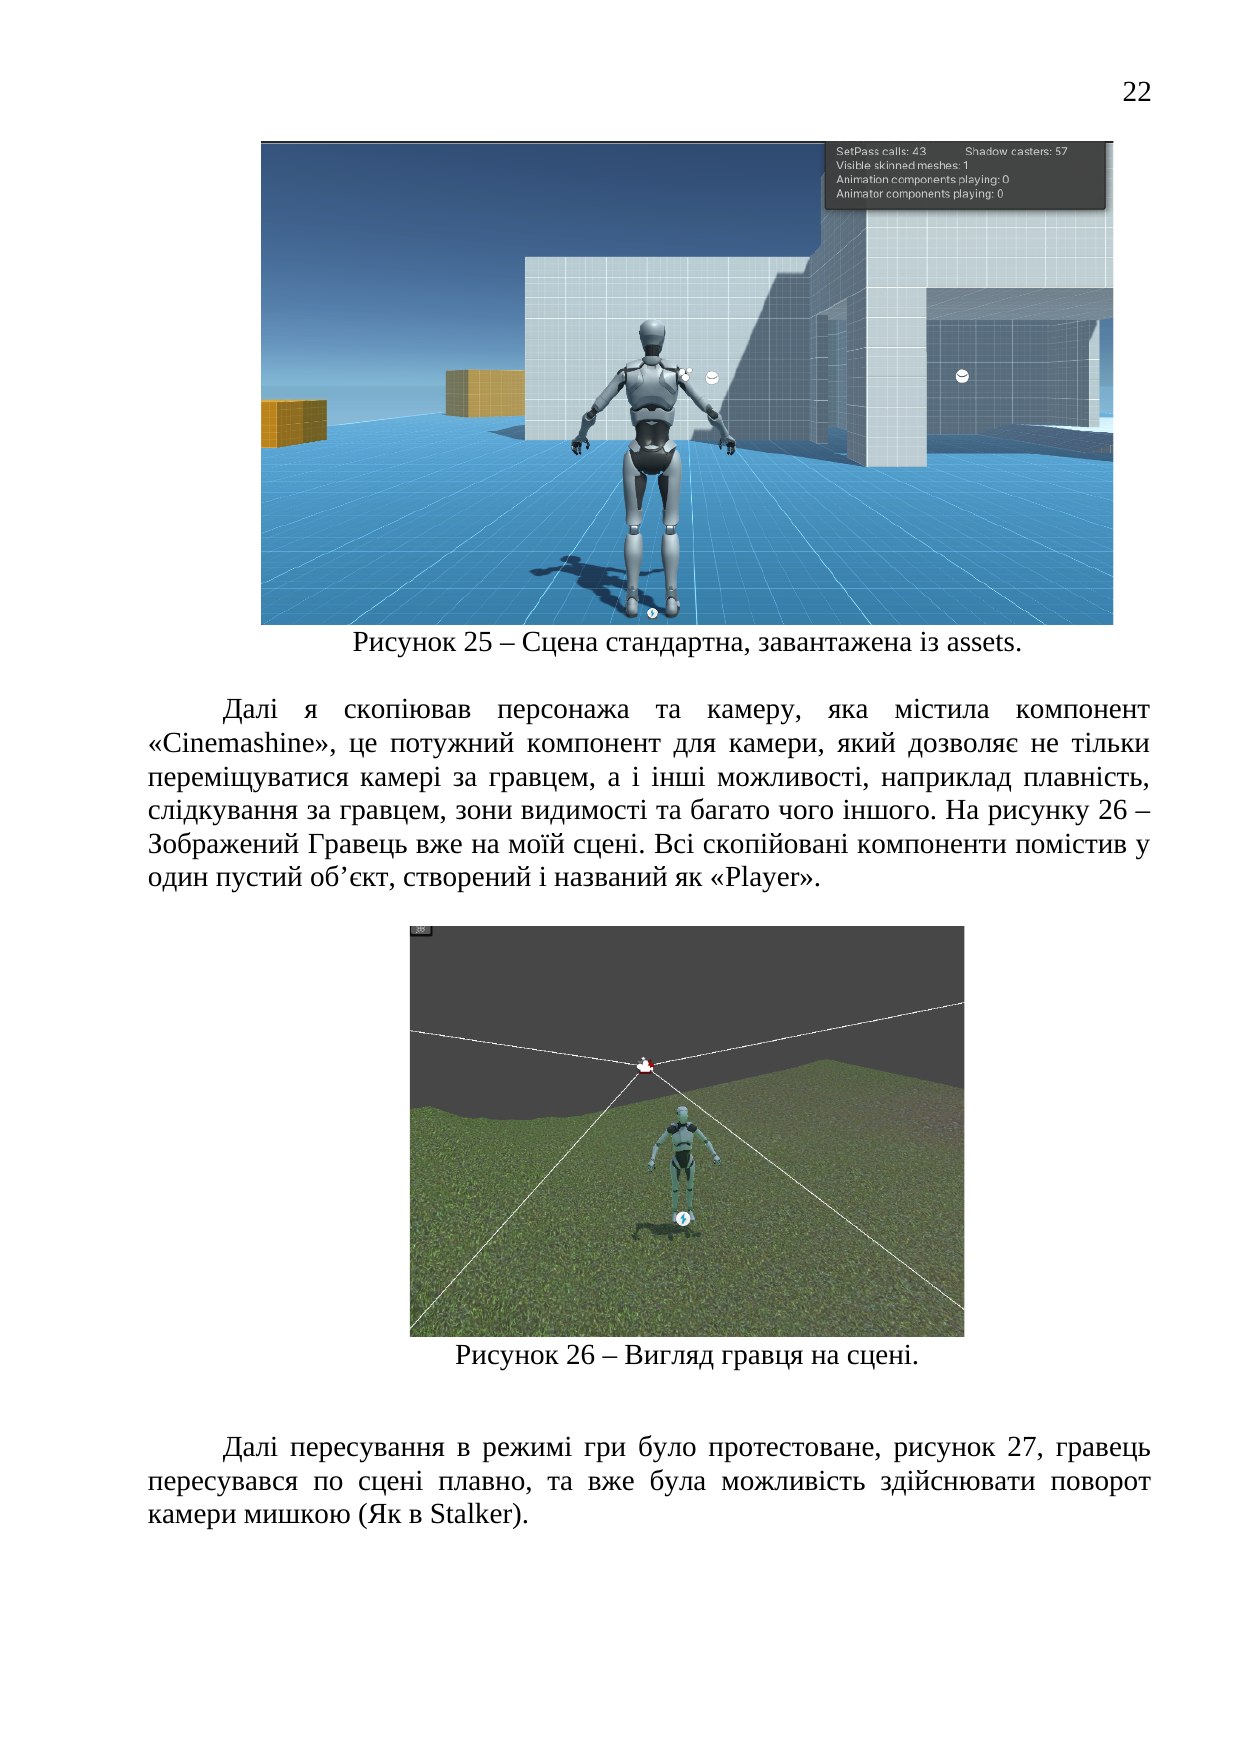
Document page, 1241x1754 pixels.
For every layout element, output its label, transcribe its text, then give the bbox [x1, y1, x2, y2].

picture [261, 141, 1114, 625]
picture [409, 926, 965, 1337]
text Далі пересування в режимі гри було протестоване, рисунок 27, гравець пересувався по сцені плавно, та вже була можливість здійснювати поворот камери мишкою (Як в Stalker). [148, 1429, 1152, 1530]
text Рисунок 26 – Вигляд гравця на сцені. [148, 1337, 1152, 1371]
text Рисунок 25 – Сцена стандартна, завантажена із assets. [148, 624, 1152, 658]
text Далі я скопіював персонажа та камеру, яка містила компонент «Cinemashine», це потужний компонент для камери, який дозволяє не тільки переміщуватися камері за гравцем, а і інші можливості, наприклад плавність, слідкування за гравцем, зони видимості та багато чого іншого. На рисунку 26 – Зображений Гравець вже на моїй сцені. Всі скопійовані компоненти помістив у один пустий об’єкт, створений і названий як «Player». [148, 692, 1152, 893]
